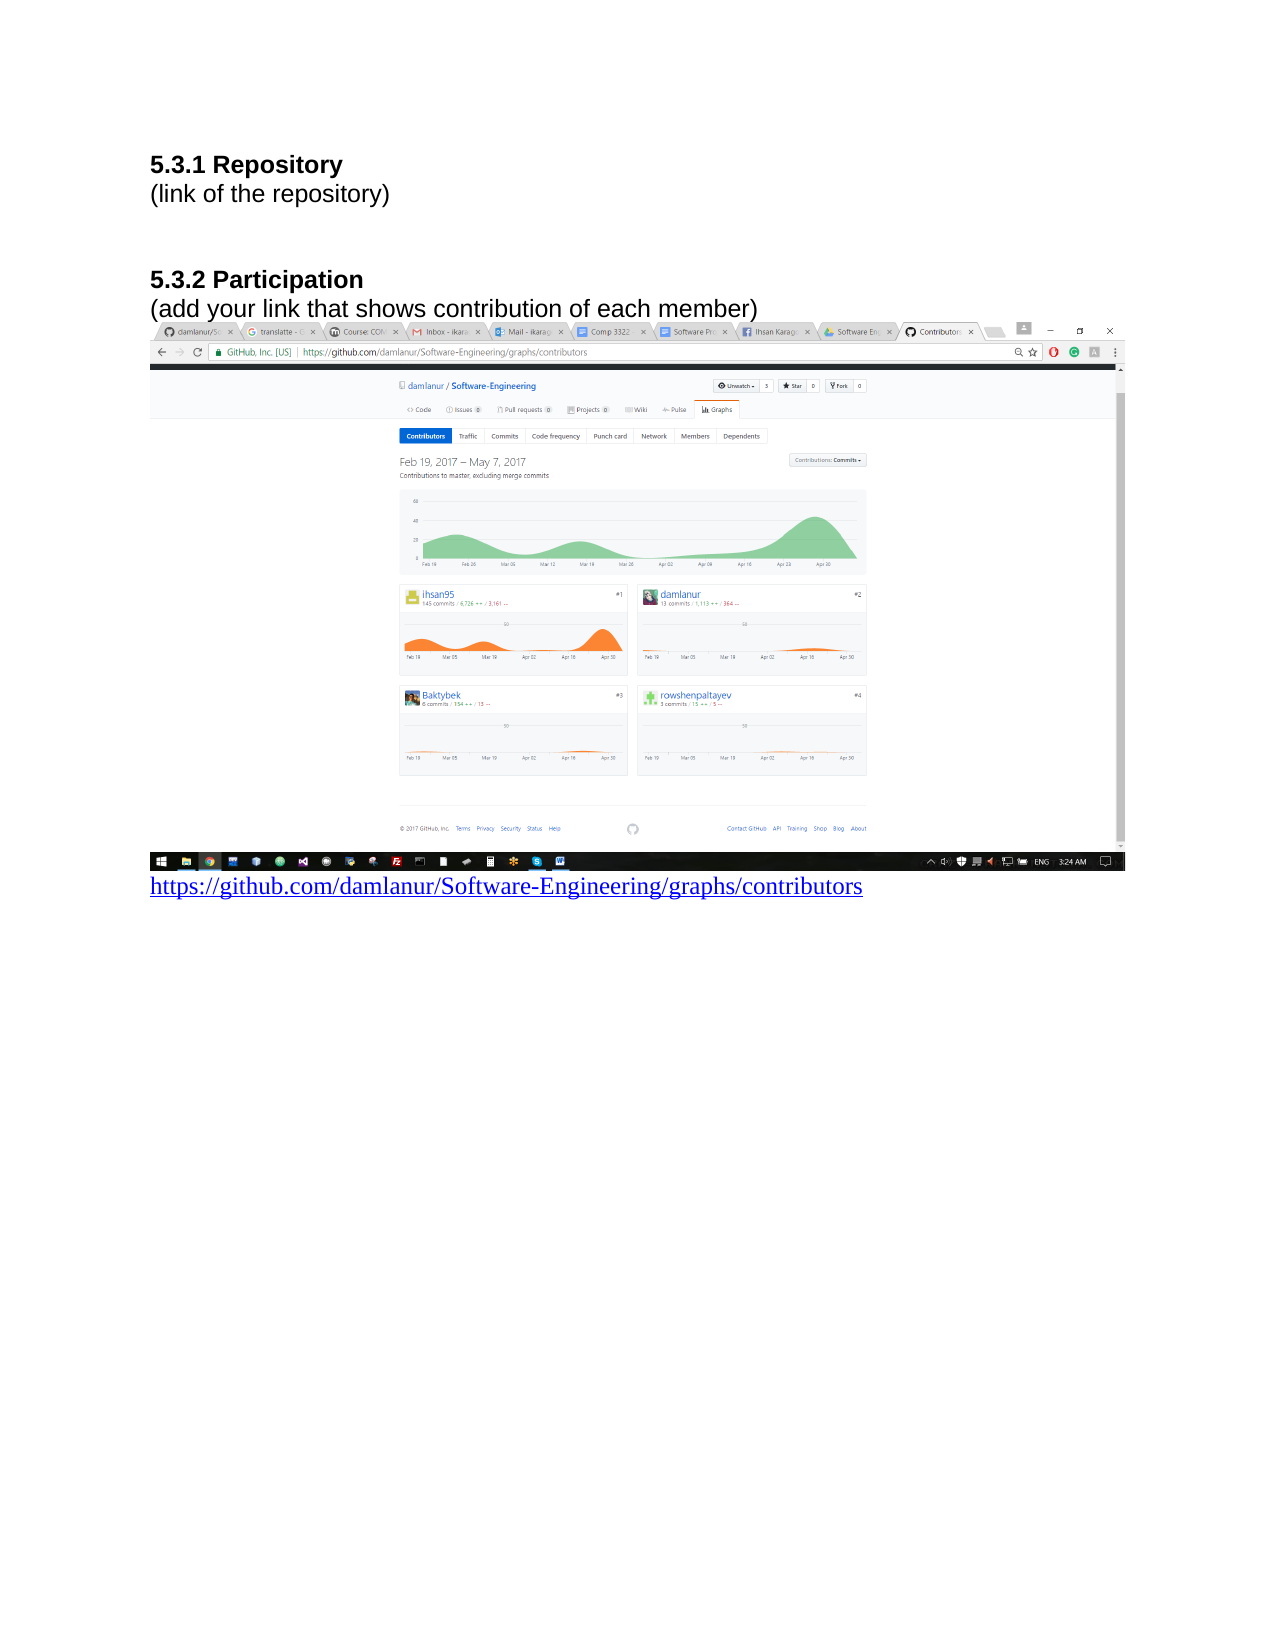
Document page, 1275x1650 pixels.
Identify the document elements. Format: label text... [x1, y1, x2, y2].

text 5.3.1 Repository [150, 150, 1125, 179]
text (add your link that shows contribution of each member) [150, 294, 1125, 322]
picture [150, 322, 1125, 871]
text https://github.com/damlanur/Software-Engineering/graphs/contributors [150, 871, 1125, 900]
text (link of the repository) [150, 179, 1125, 207]
text 5.3.2 Participation [150, 265, 1125, 294]
